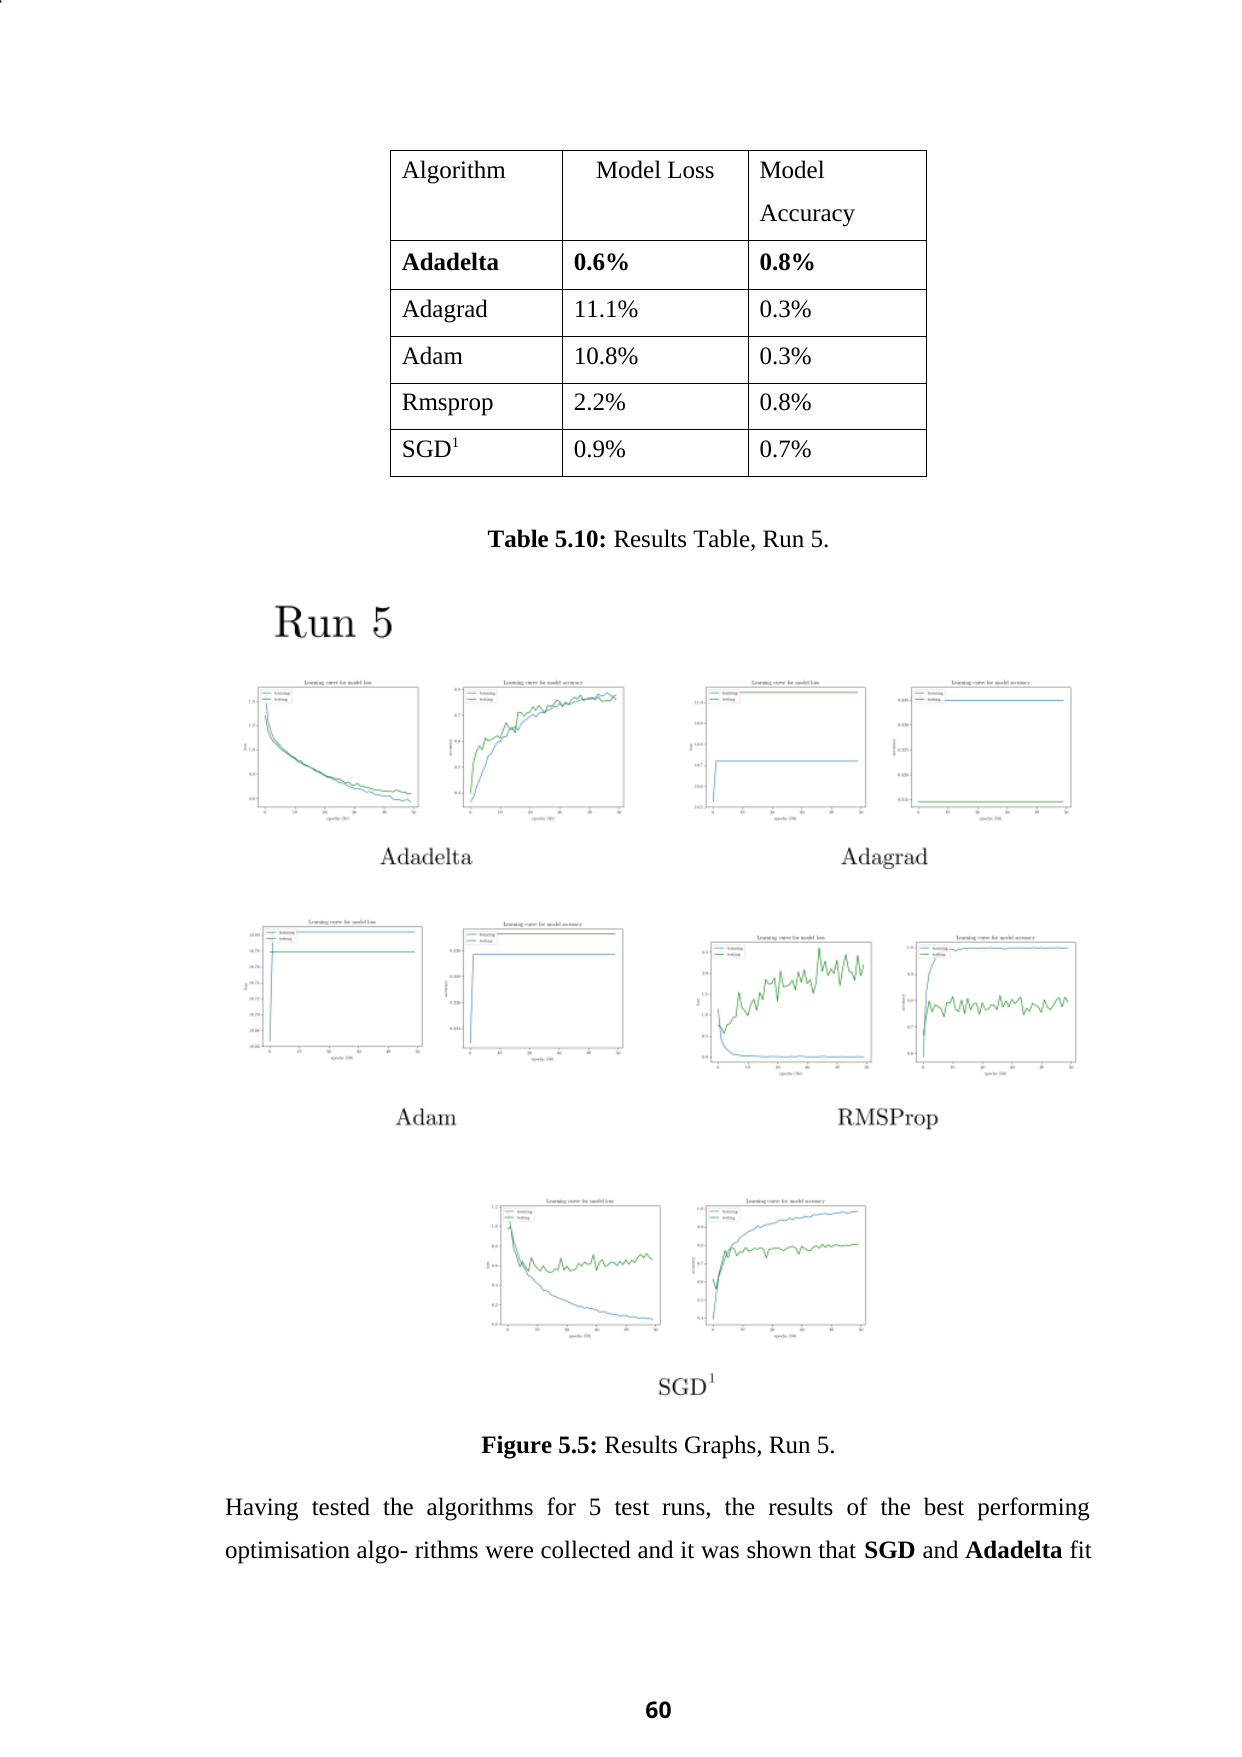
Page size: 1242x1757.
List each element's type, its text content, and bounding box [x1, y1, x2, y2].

text Figure 5.5: Results Graphs, Run 5. [225, 1431, 1092, 1459]
table_cell 0.8% [749, 384, 926, 429]
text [225, 1492, 1092, 1563]
table_cell 2.2% [563, 384, 748, 429]
table_cell Adadelta [391, 241, 562, 289]
table_cell 0.6% [563, 241, 748, 289]
table_header Algorithm [391, 151, 562, 240]
table_cell Adagrad [391, 290, 562, 336]
table_cell 0.9% [563, 430, 748, 476]
table_cell 0.8% [749, 241, 926, 289]
table_cell 11.1% [563, 290, 748, 336]
table_cell 10.8% [563, 337, 748, 383]
table_cell Adam [391, 337, 562, 383]
table_cell 0.3% [749, 337, 926, 383]
text Table 5.10: Results Table, Run 5. [225, 524, 1092, 552]
table_cell 0.3% [749, 290, 926, 336]
table_header Model Accuracy [749, 151, 926, 240]
table_cell 0.7% [749, 430, 926, 476]
picture [225, 567, 1091, 1412]
table_cell Rmsprop [391, 384, 562, 429]
table_cell SGD1 [391, 430, 562, 476]
table_header Model Loss [563, 151, 748, 240]
